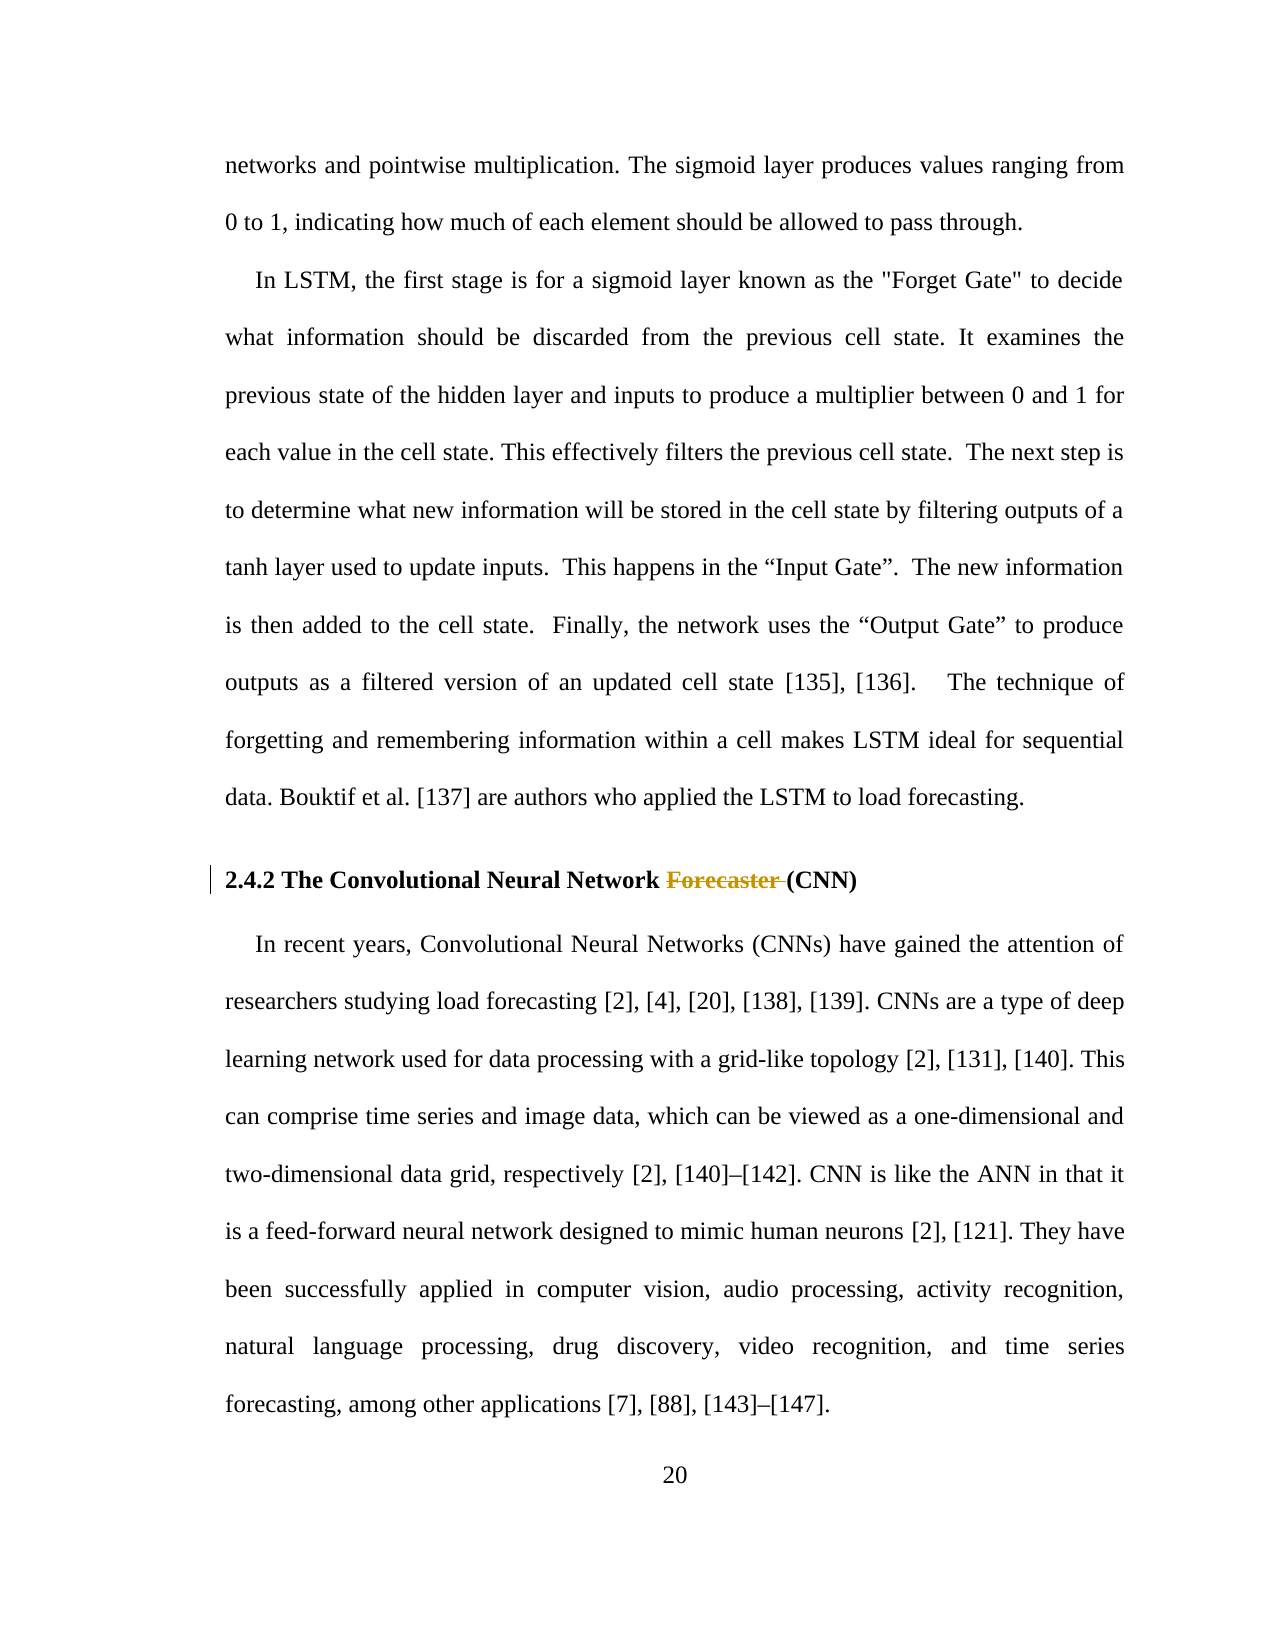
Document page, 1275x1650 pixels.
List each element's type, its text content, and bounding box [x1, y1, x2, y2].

subtitle 2.4.2 The Convolutional Neural Network (CNN) [225, 865, 1125, 894]
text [225, 150, 1125, 236]
text In LSTM, the first stage is for a sigmoid layer known as the "Forget Gate" to decide what information should be discarded from the previous cell state. It examines the previous state of the hidden layer and inputs to produce a multiplier between 0 and 1 for each value in the cell state. This effectively filters the previous cell state. The next step is to determine what new information will be stored in the cell state by filtering outputs of a tanh layer used to update inputs. This happens in the “Input Gate”. The new information is then added to the cell state. Finally, the network uses the “Output Gate” to produce outputs as a filtered version of an updated cell state [135], [136]. The technique of forgetting and remembering information within a cell makes LSTM ideal for sequential data. Bouktif et al. [137] are authors who applied the LSTM to load forecasting. [225, 265, 1125, 811]
text In recent years, Convolutional Neural Networks (CNNs) have gained the attention of researchers studying load forecasting [2], [4], [20], [138], [139]. CNNs are a type of deep learning network used for data processing with a grid-like topology [2], [131], [140]. This can comprise time series and image data, which can be viewed as a one-dimensional and two-dimensional data grid, respectively [2], [140]–[142]. CNN is like the ANN in that it is a feed-forward neural network designed to mimic human neurons [2], [121]. They have been successfully applied in computer vision, audio processing, activity recognition, natural language processing, drug discovery, video recognition, and time series forecasting, among other applications [7], [88], [143]–[147]. [225, 929, 1125, 1417]
